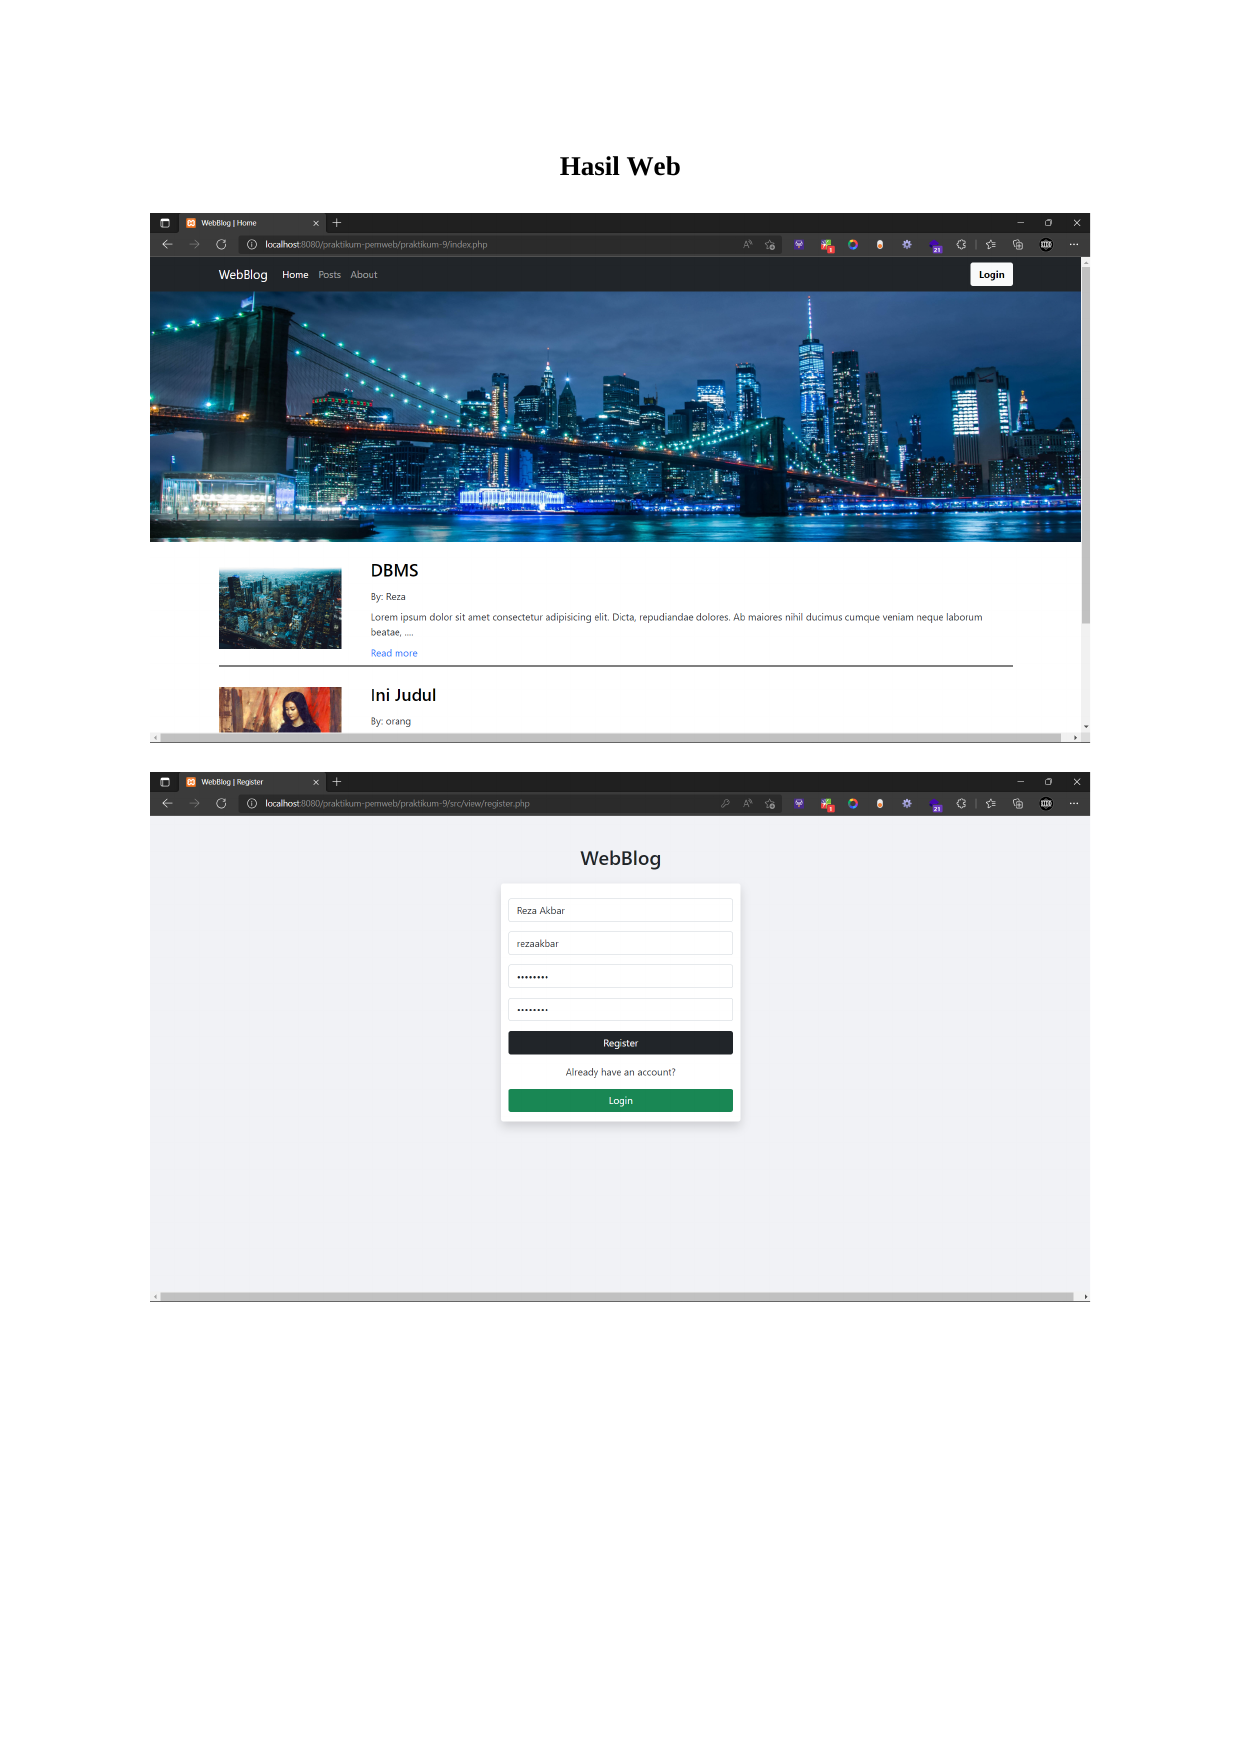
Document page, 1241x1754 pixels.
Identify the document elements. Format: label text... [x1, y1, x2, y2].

picture [150, 213, 1091, 743]
picture [166, 324, 173, 331]
picture [150, 772, 1091, 1302]
text Hasil Web [150, 150, 1090, 181]
